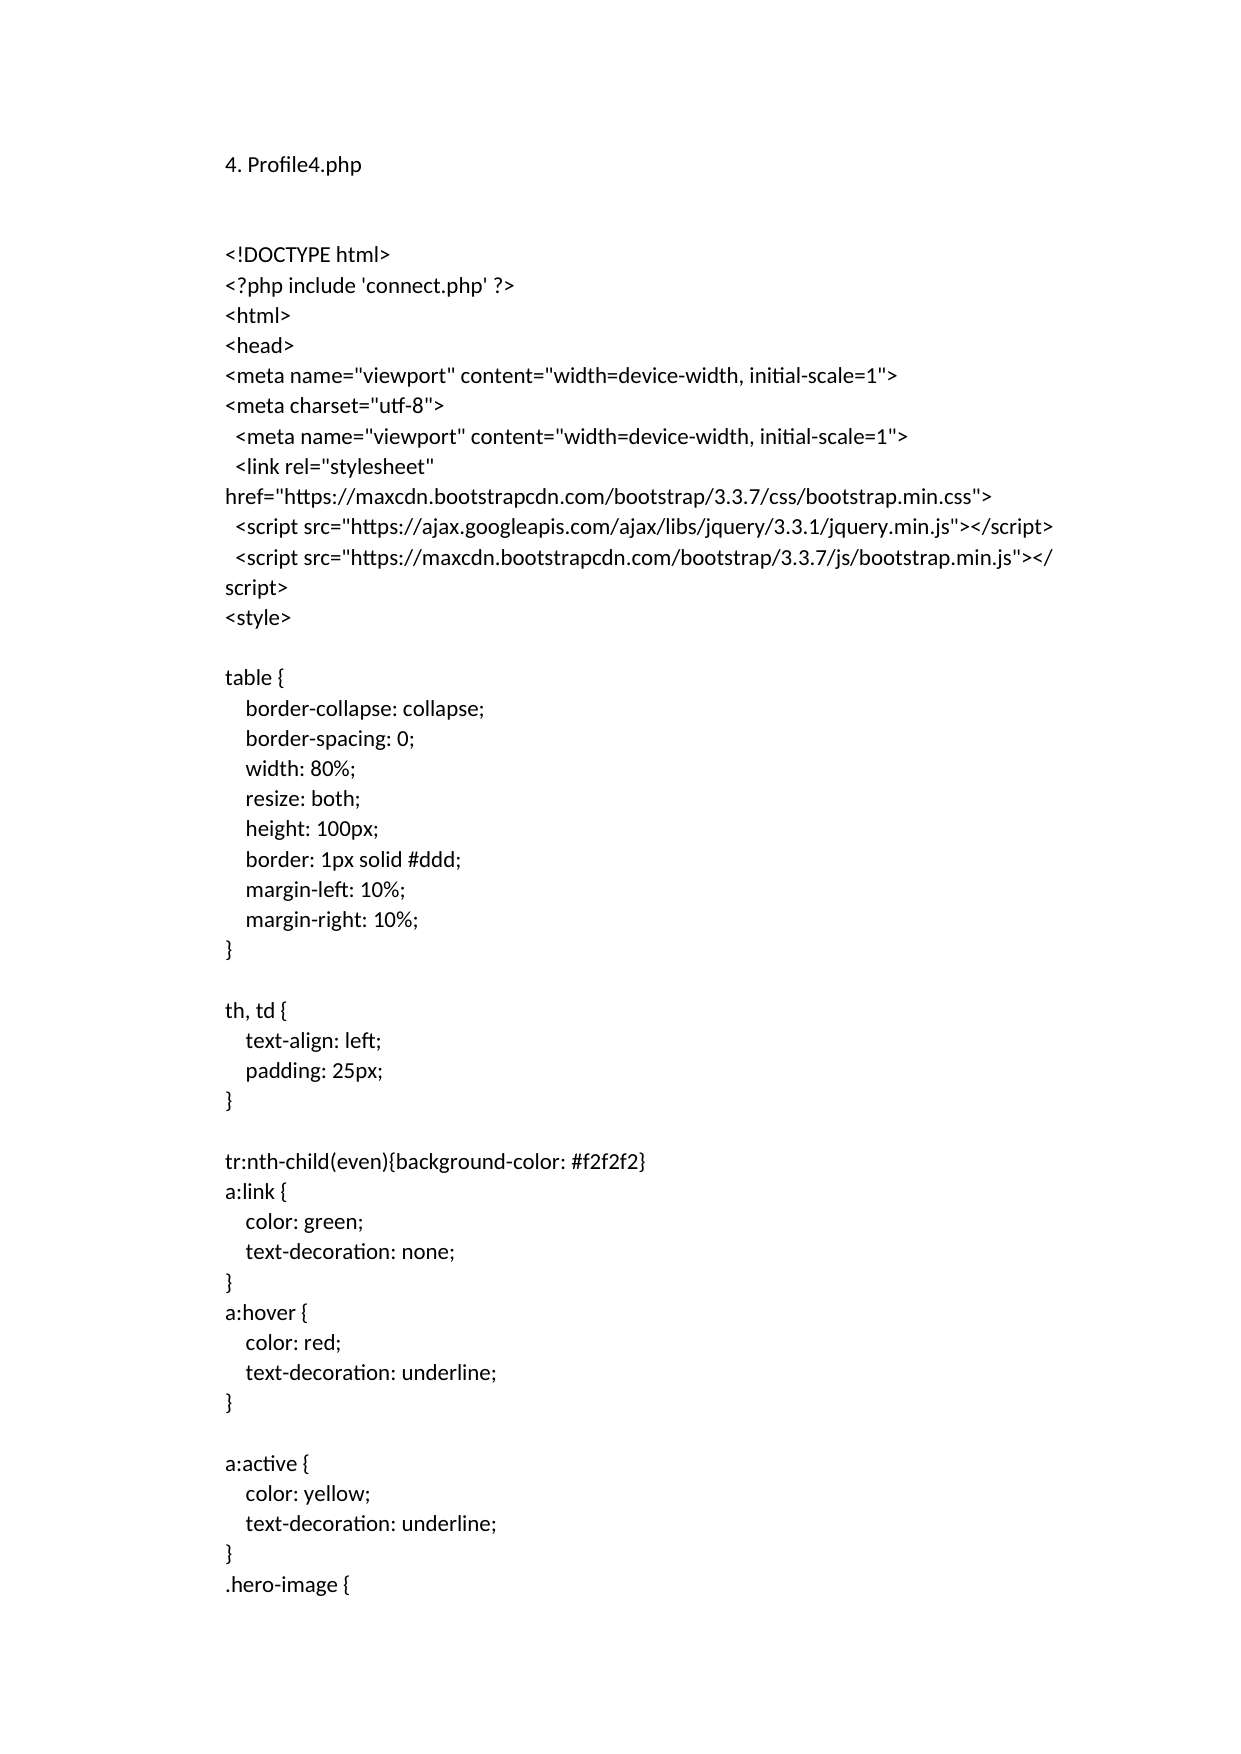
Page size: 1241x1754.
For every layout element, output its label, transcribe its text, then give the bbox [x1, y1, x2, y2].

list } [225, 1388, 1090, 1417]
list <style> [225, 603, 1090, 631]
list <script src="https://maxcdn.bootstrapcdn.com/bootstrap/3.3.7/js/bootstrap.min.js"></script> [225, 543, 1090, 601]
list border-collapse: collapse; [225, 694, 1090, 722]
list padding: 25px; [225, 1056, 1090, 1084]
list } [225, 935, 1090, 963]
list height: 100px; [225, 814, 1090, 843]
list text-align: left; [225, 1026, 1090, 1054]
list table { [225, 663, 1090, 692]
list <?php include 'connect.php' ?> [225, 271, 1090, 299]
list color: yellow; [225, 1479, 1090, 1507]
list color: green; [225, 1207, 1090, 1235]
list text-decoration: none; [225, 1237, 1090, 1266]
list tr:nth-child(even){background-color: #f2f2f2} [225, 1147, 1090, 1175]
list <meta name="viewport" content="width=device-width, initial-scale=1"> [225, 361, 1090, 389]
list <html> [225, 301, 1090, 329]
list text-decoration: underline; [225, 1358, 1090, 1386]
list } [225, 1539, 1090, 1568]
list resize: both; [225, 784, 1090, 812]
list color: red; [225, 1328, 1090, 1356]
list } [225, 1086, 1090, 1114]
list <!DOCTYPE html> [225, 241, 1090, 269]
list text-decoration: underline; [225, 1509, 1090, 1537]
list margin-right: 10%; [225, 905, 1090, 933]
list width: 80%; [225, 754, 1090, 782]
list } [225, 1268, 1090, 1296]
list <head> [225, 331, 1090, 359]
list .hero-image { [225, 1570, 1090, 1598]
list border-spacing: 0; [225, 724, 1090, 752]
list 4. Profile4.php [225, 150, 1090, 178]
list <script src="https://ajax.googleapis.com/ajax/libs/jquery/3.3.1/jquery.min.js"></script> [225, 512, 1090, 541]
list a:link { [225, 1177, 1090, 1205]
list th, td { [225, 996, 1090, 1024]
list <meta charset="utf-8"> [225, 392, 1090, 420]
list a:active { [225, 1449, 1090, 1477]
list margin-left: 10%; [225, 875, 1090, 903]
list <meta name="viewport" content="width=device-width, initial-scale=1"> [225, 422, 1090, 450]
list <link rel="stylesheet" href="https://maxcdn.bootstrapcdn.com/bootstrap/3.3.7/css/bootstrap.min.css"> [225, 452, 1090, 510]
list border: 1px solid #ddd; [225, 845, 1090, 873]
list a:hover { [225, 1298, 1090, 1326]
